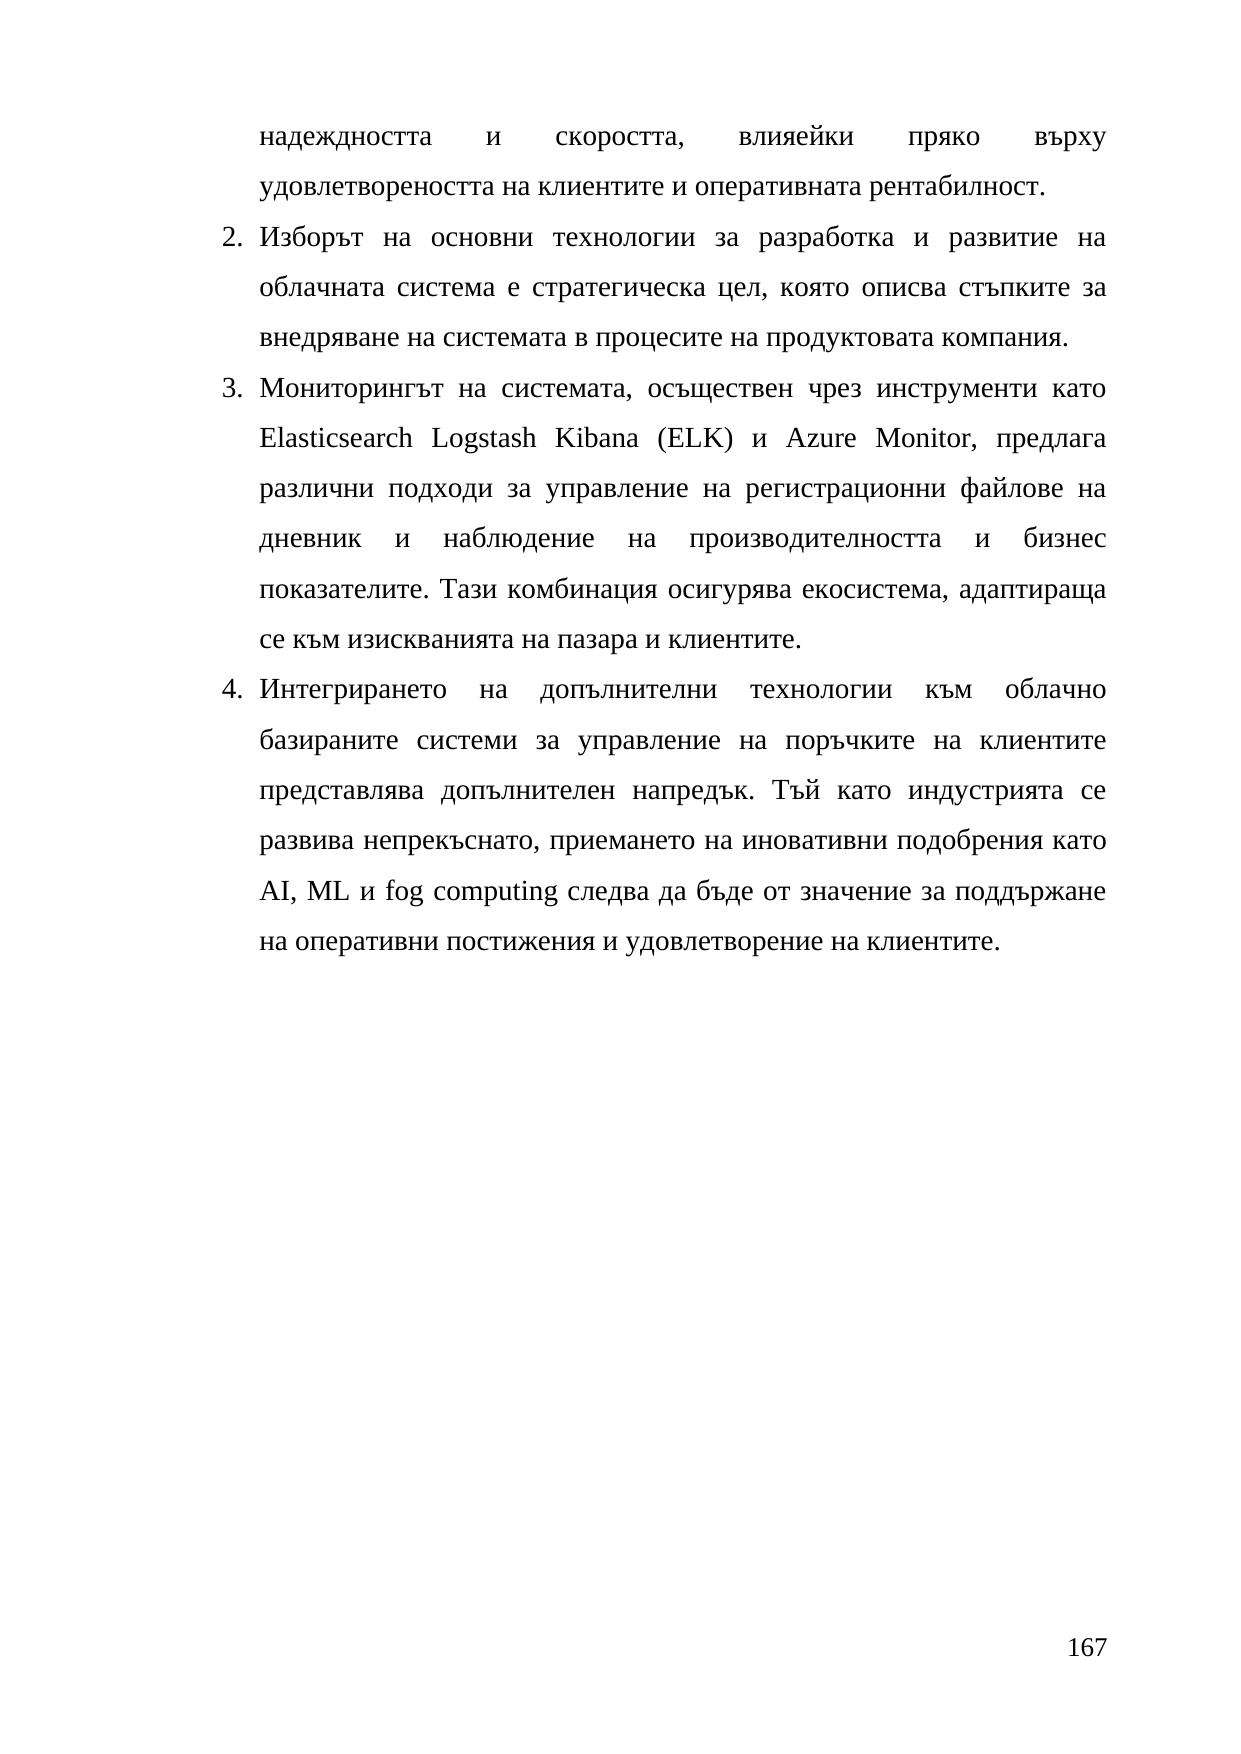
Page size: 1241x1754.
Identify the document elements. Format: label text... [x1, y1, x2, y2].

list Мониторингът на системата, осъществен чрез инструменти като Elasticsearch Logstash Kibana (ELK) и Azure Monitor, предлага различни подходи за управление на регистрационни файлове на дневник и наблюдение на производителността и бизнес показателите. Тази комбинация осигурява екосистема, адаптираща се към изискванията на пазара и клиентите. [222, 370, 1107, 655]
list Интегрирането на допълнителни технологии към облачно базираните системи за управление на поръчките на клиентите представлява допълнителен напредък. Тъй като индустрията се развива непрекъснато, приемането на иновативни подобрения като AI, ML и fog computing следва да бъде от значение за поддържане на оперативни постижения и удовлетворение на клиентите. [222, 672, 1107, 957]
list Изборът на основни технологии за разработка и развитие на облачната система е стратегическа цел, която описва стъпките за внедряване на системата в процесите на продуктовата компания. [222, 219, 1107, 353]
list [222, 118, 1107, 202]
